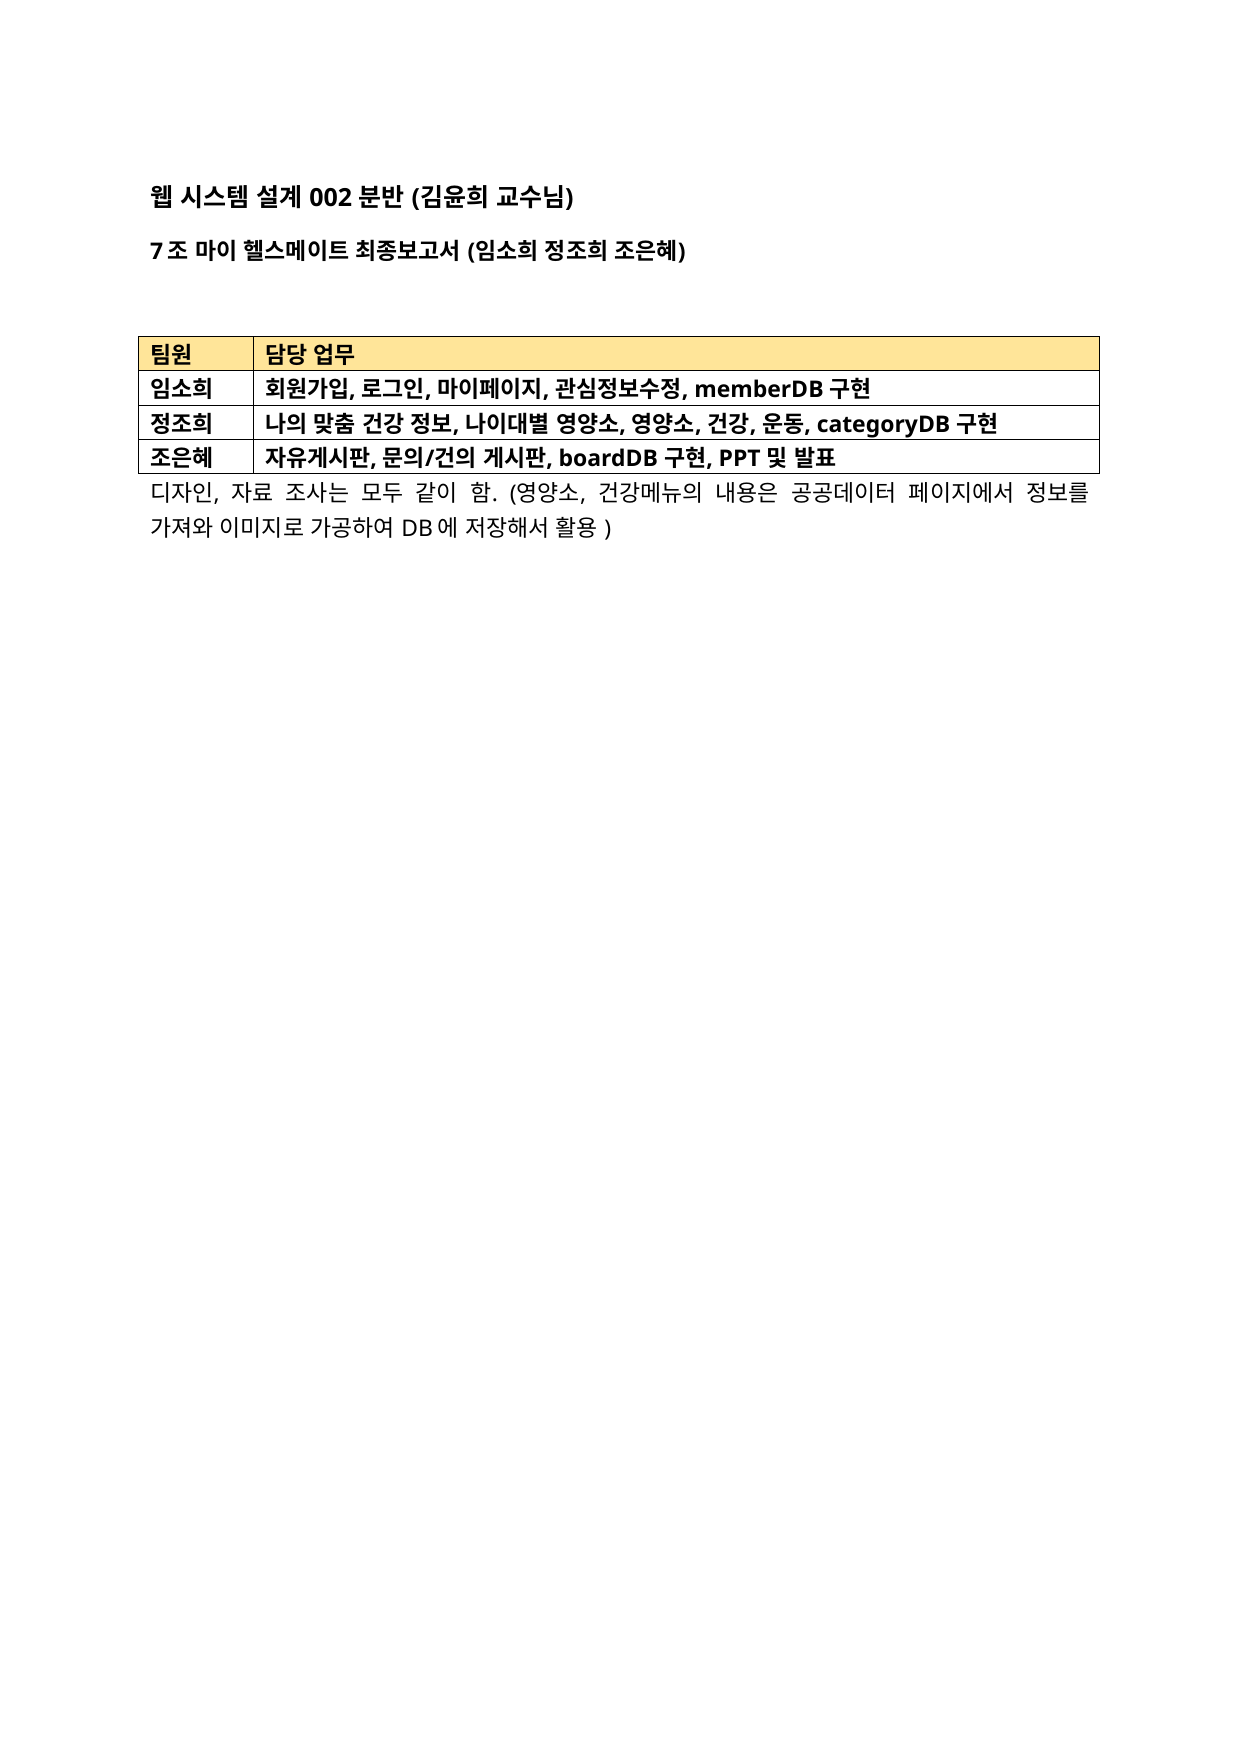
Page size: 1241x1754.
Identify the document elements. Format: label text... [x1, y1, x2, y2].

table_cell 정조희 [139, 406, 253, 439]
table_cell 임소희 [139, 371, 253, 404]
text 7조 마이 헬스메이트 최종보고서 (임소희 정조희 조은혜) [150, 233, 1090, 266]
text 디자인, 자료 조사는 모두 같이 함. (영양소, 건강메뉴의 내용은 공공데이터 페이지에서 정보를 가져와 이미지로 가공하여 DB에 저장해서 활용 ) [150, 474, 1090, 544]
table_header 담당 업무 [254, 337, 1099, 370]
table_cell 나의 맞춤 건강 정보, 나이대별 영양소, 영양소, 건강, 운동, categoryDB 구현 [254, 406, 1099, 439]
text 웹 시스템 설계 002 분반 (김윤희 교수님) [150, 177, 1090, 213]
table_cell 자유게시판, 문의/건의 게시판, boardDB 구현, PPT 및 발표 [254, 440, 1099, 473]
table_cell 조은혜 [139, 440, 253, 473]
table_cell 회원가입, 로그인, 마이페이지, 관심정보수정, memberDB 구현 [254, 371, 1099, 404]
table_header 팀원 [139, 337, 253, 370]
